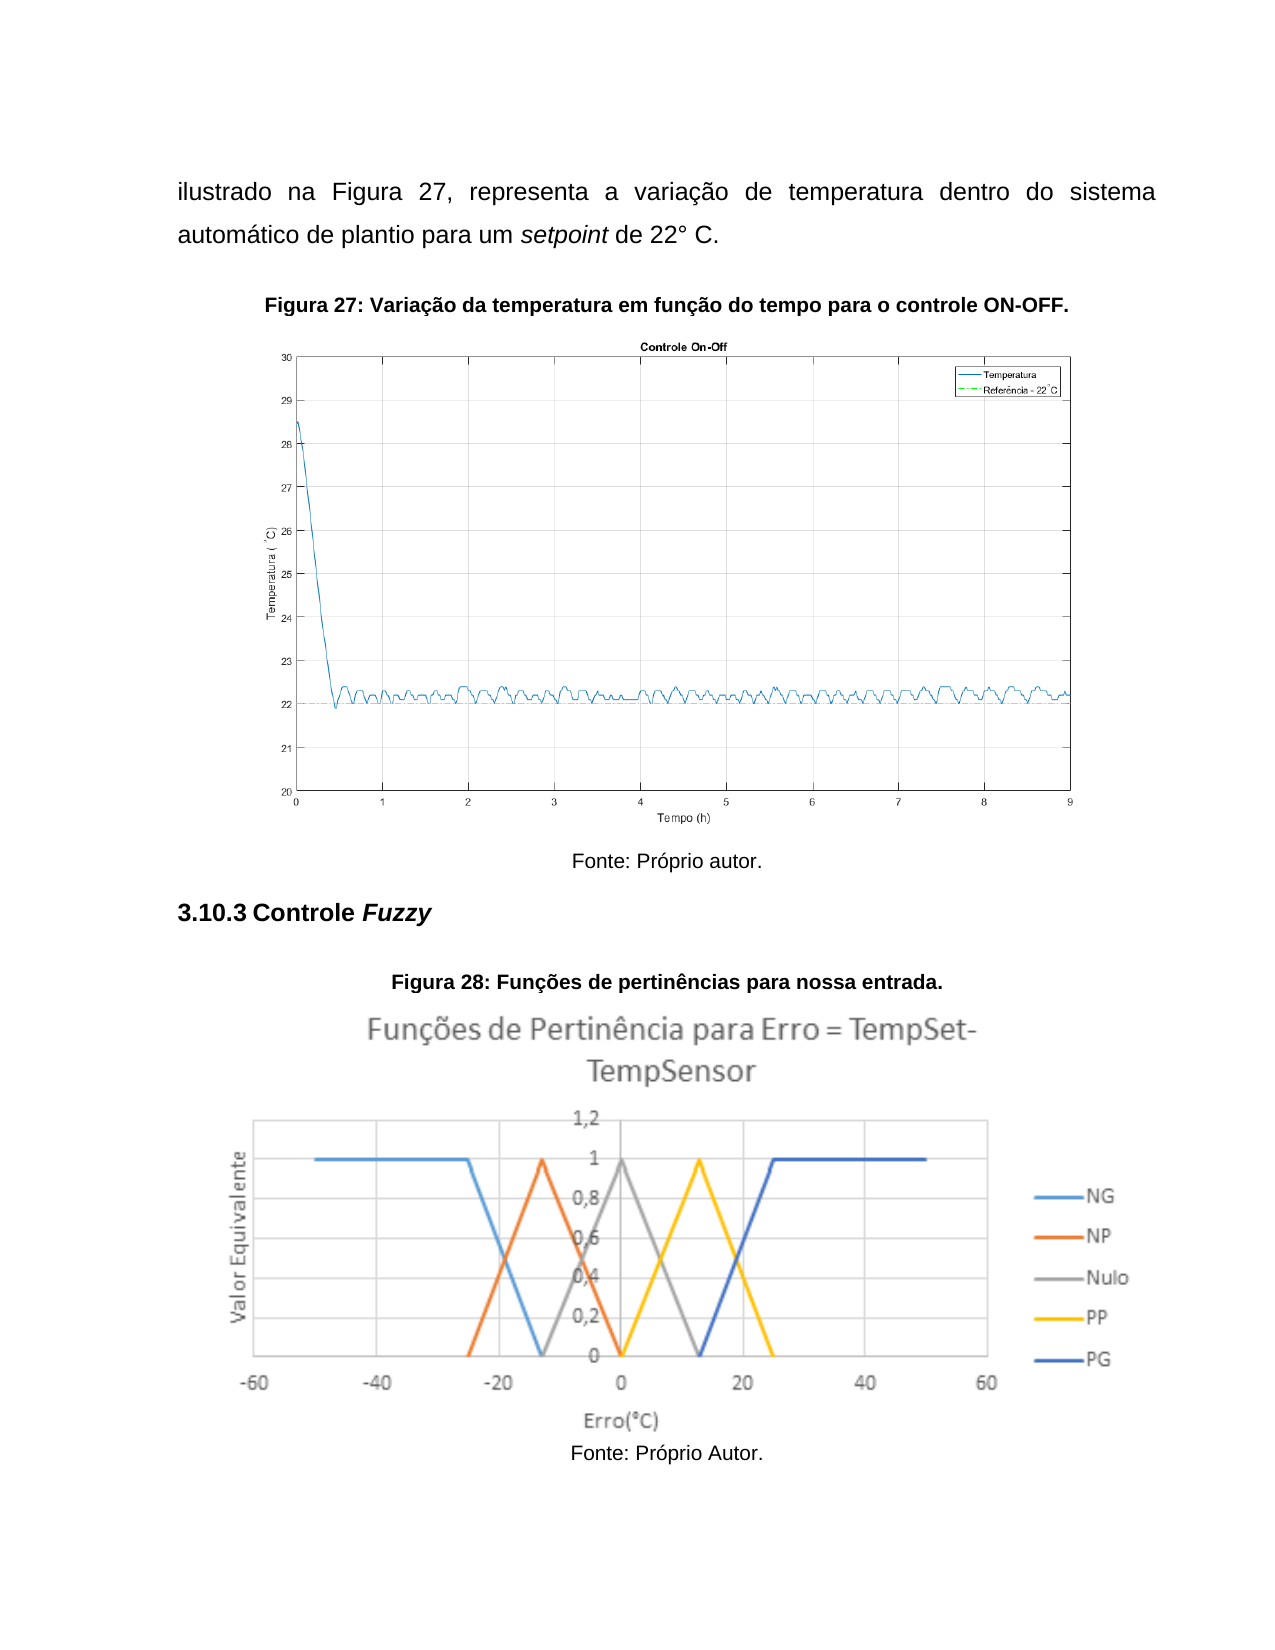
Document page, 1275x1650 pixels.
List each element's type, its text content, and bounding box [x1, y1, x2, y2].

picture [195, 993, 1139, 1441]
text Fonte: Próprio Autor. [177, 1440, 1157, 1464]
picture [251, 316, 1083, 849]
text Figura 27: Variação da temperatura em função do tempo para o controle ON-OFF. [177, 293, 1157, 317]
subtitle Controle Fuzzy [177, 897, 1157, 926]
text Figura 28: Funções de pertinências para nossa entrada. [177, 970, 1157, 994]
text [177, 177, 1157, 249]
text Fonte: Próprio autor. [177, 848, 1157, 872]
